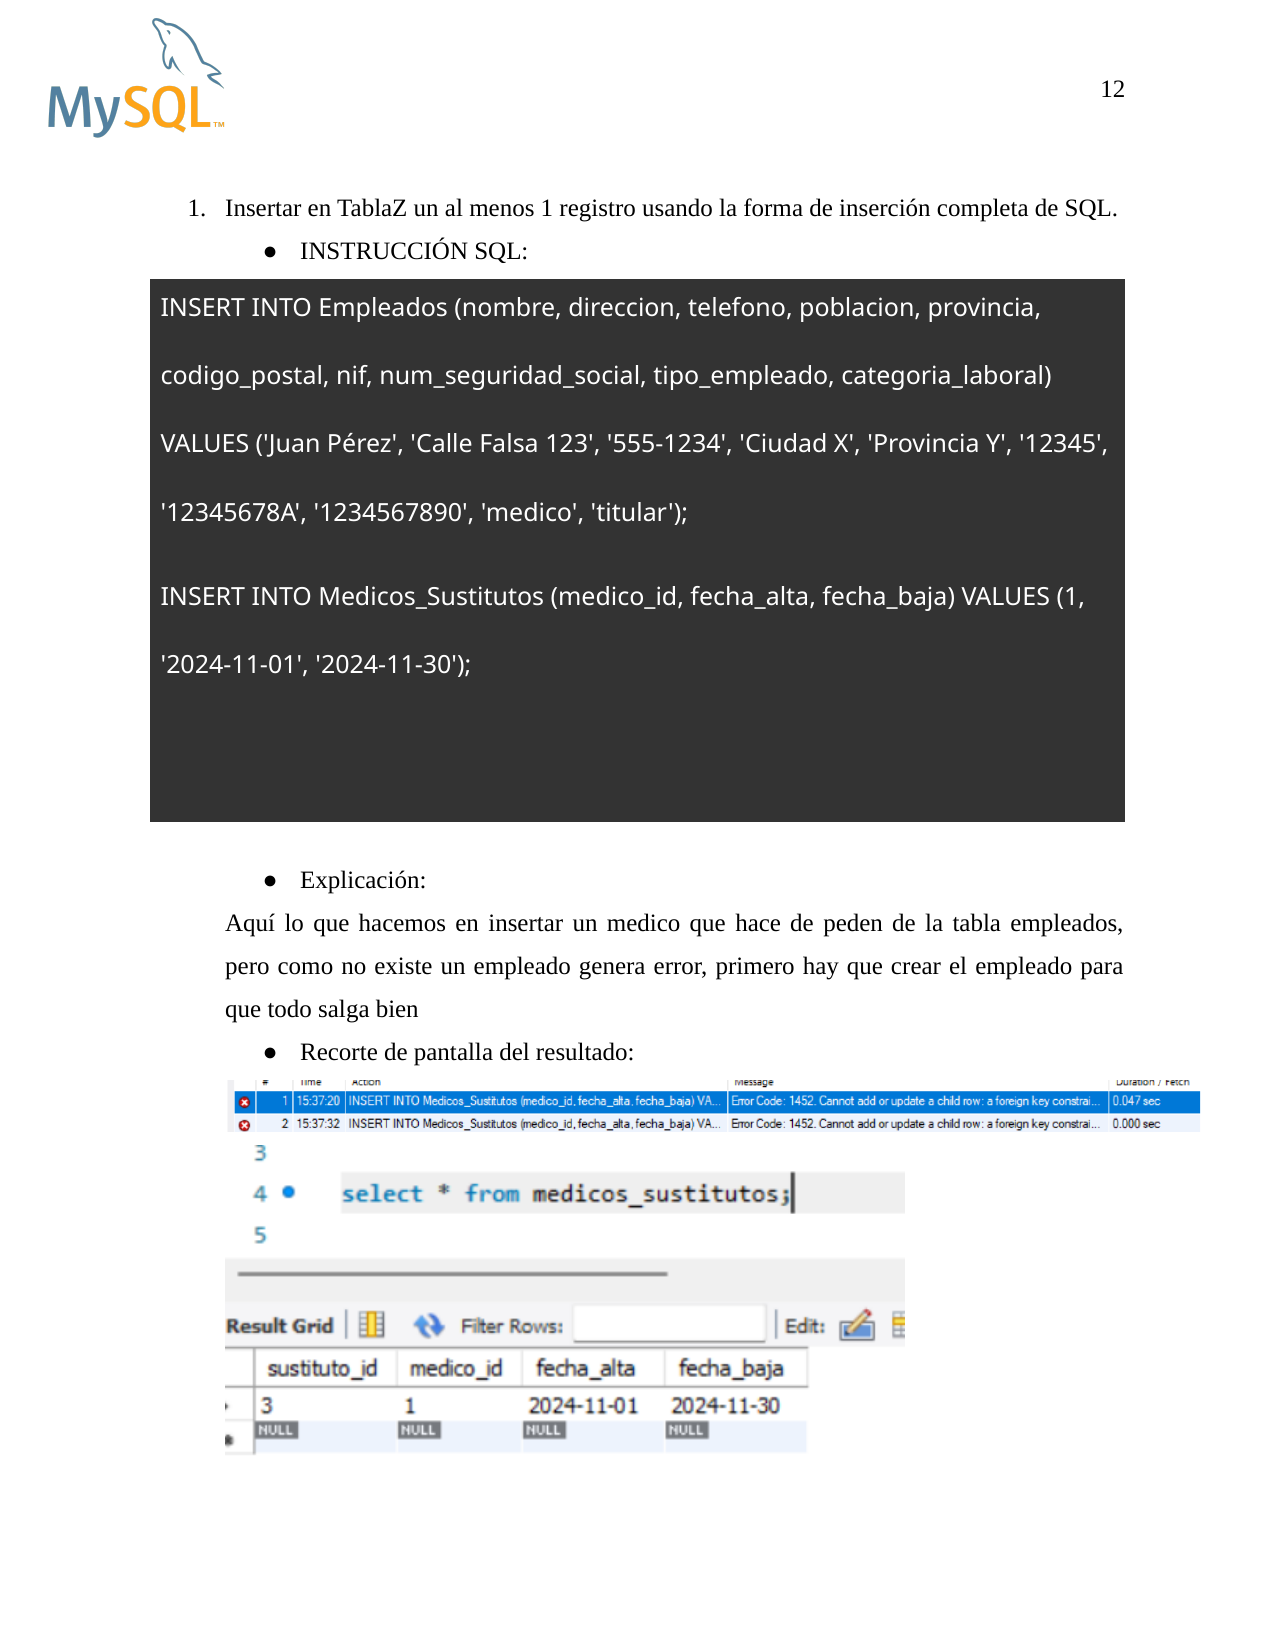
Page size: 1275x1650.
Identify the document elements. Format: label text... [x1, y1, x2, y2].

table_header INSERT INTO Empleados (nombre, direccion, telefono, poblacion, provincia, codigo_postal, nif, num_seguridad_social, tipo_empleado, categoria_laboral) VALUES ('Juan Pérez', 'Calle Falsa 123', '555-1234', 'Ciudad X', 'Provincia Y', '12345', '12345678A', '1234567890', 'medico', 'titular'); INSERT INTO Medicos_Sustitutos (medico_id, fecha_alta, fecha_baja) VALUES (1, '2024-11-01', '2024-11-30'); [150, 279, 1125, 822]
list INSTRUCCIÓN SQL: [262, 236, 1125, 265]
list Insertar en TablaZ un al menos 1 registro usando la forma de inserción completa de SQL. [187, 193, 1125, 222]
picture [30, 11, 239, 142]
picture [225, 1080, 1200, 1132]
picture [225, 1145, 905, 1460]
text Aquí lo que hacemos en insertar un medico que hace de peden de la tabla empleados, pero como no existe un empleado genera error, primero hay que crear el empleado para que todo salga bien [225, 908, 1125, 1023]
list Explicación: [262, 865, 1125, 893]
list Recorte de pantalla del resultado: [262, 1037, 1125, 1066]
